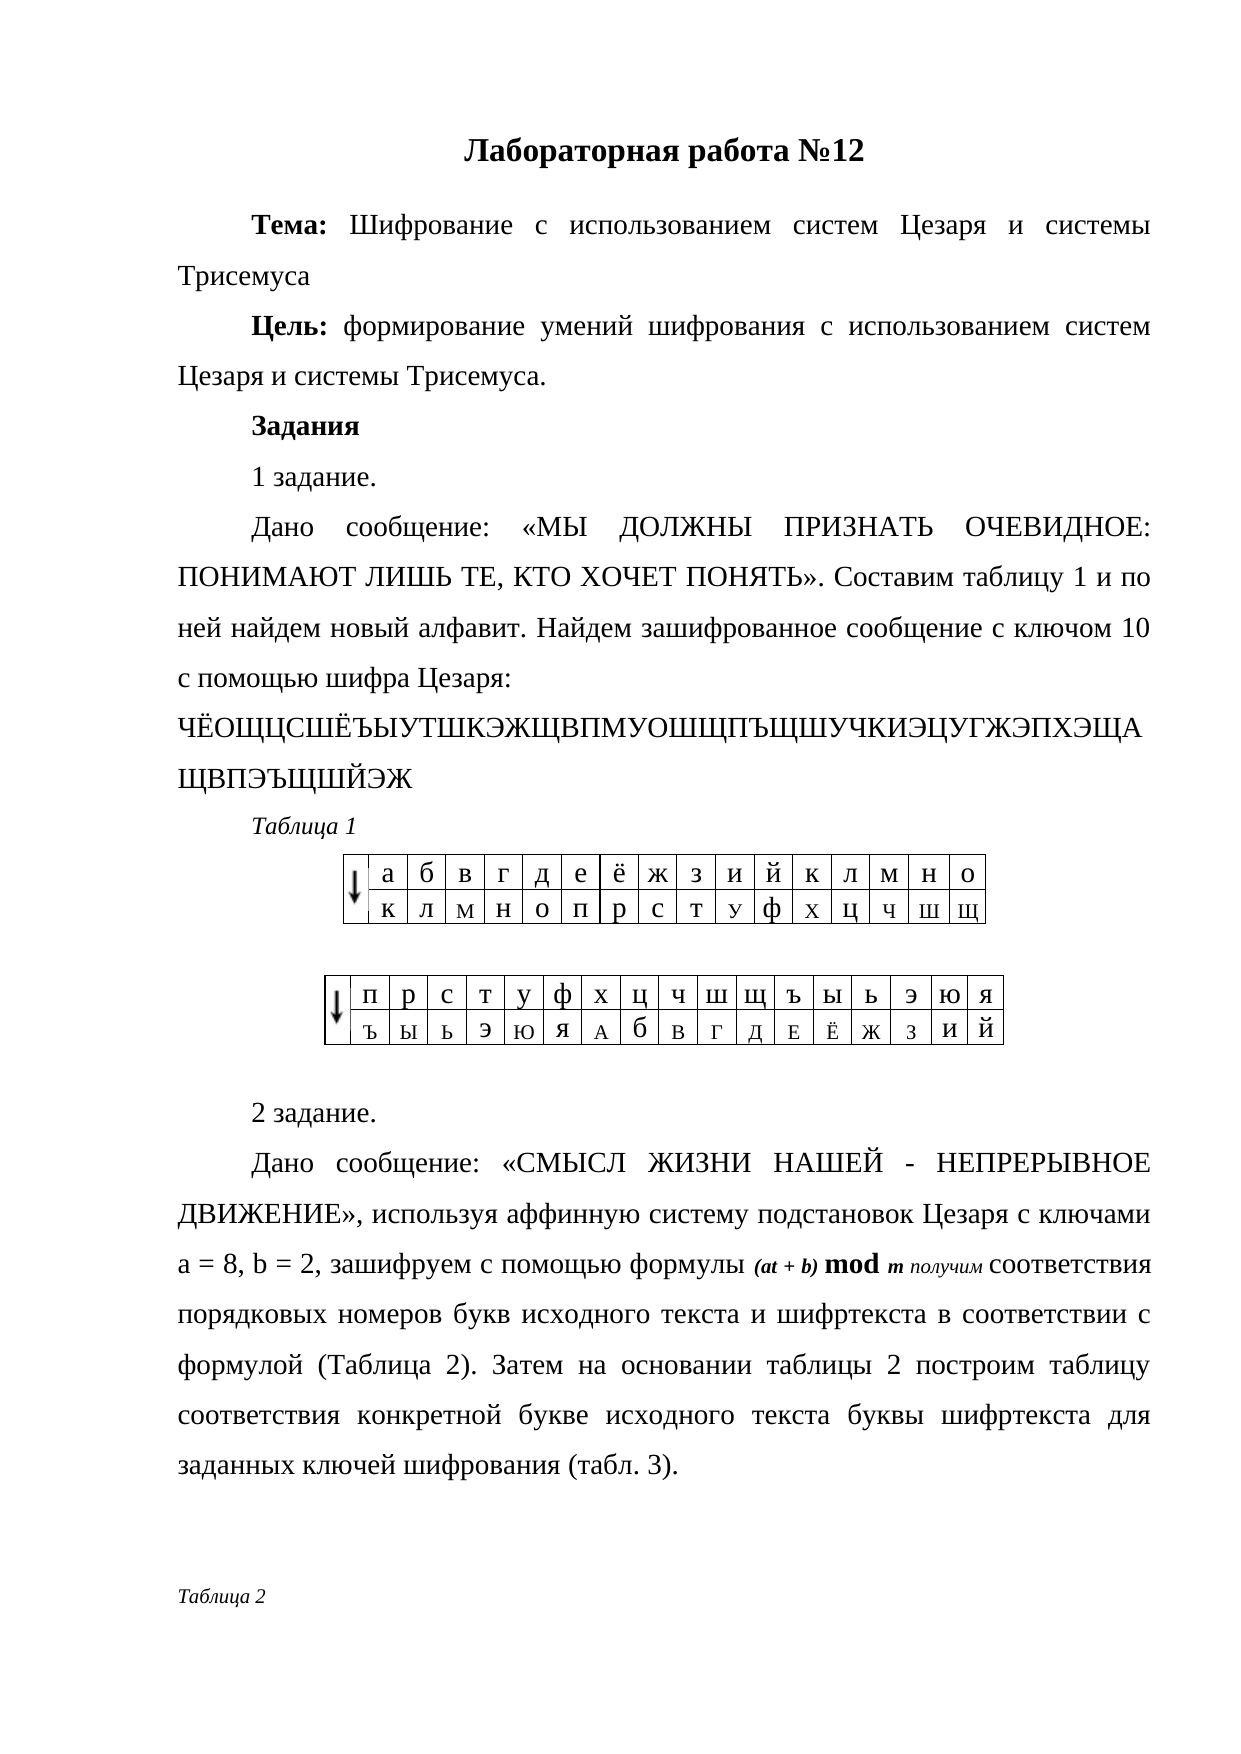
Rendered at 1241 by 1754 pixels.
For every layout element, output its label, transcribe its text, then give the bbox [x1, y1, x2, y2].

text Дано сообщение: «СМЫСЛ ЖИЗНИ НАШЕЙ - НЕПРЕРЫВНОЕ ДВИЖЕНИЕ», используя аффинную систему подстановок Цезаря с ключами a = 8, b = 2, зашифруем с помощью формулы (at + b) mod m получим соответствия порядковых номеров букв исходного текста и шифртекста в соответствии с формулой (Таблица 2). Затем на основании таблицы 2 построим таблицу соответствия конкретной букве исходного текста буквы шифртекста для заданных ключей шифрования (табл. 3). [177, 1146, 1152, 1481]
table_cell А [582, 1010, 620, 1044]
table_cell У [716, 890, 754, 923]
table_cell Д [737, 1010, 774, 1044]
table_cell Х [793, 890, 831, 923]
table_header [344, 855, 368, 923]
table_cell Ч [870, 890, 908, 923]
table_cell Ж [852, 1010, 890, 1044]
subtitle Лабораторная работа №12 [177, 131, 1152, 169]
text 1 задание. [177, 459, 1152, 492]
text Цель: формирование умений шифрования с использованием систем Цезаря и системы Трисемуса. [177, 308, 1152, 392]
picture [328, 988, 351, 1031]
table_cell В [659, 1010, 697, 1044]
table_header з [677, 855, 690, 889]
picture [346, 868, 369, 911]
table_header с [453, 976, 466, 1009]
table_cell Ё [814, 1010, 851, 1044]
table_header з [702, 855, 715, 889]
text Таблица 2 [177, 1548, 1152, 1608]
table_header г [509, 855, 522, 889]
table_cell Ш [909, 890, 949, 923]
table_cell Щ [950, 890, 985, 923]
text Дано сообщение: «МЫ ДОЛЖНЫ ПРИЗНАТЬ ОЧЕВИДНОЕ: ПОНИМАЮТ ЛИШЬ ТЕ, КТО ХОЧЕТ ПОНЯТЬ». Составим таблицу 1 и по ней найдем новый алфавит. Найдем зашифрованное сообщение с ключом 10 с помощью шифра Цезаря: [177, 509, 1152, 694]
table_cell Ъ [351, 1010, 389, 1044]
table_cell т [702, 890, 715, 923]
table_header э [917, 976, 931, 1009]
table_cell Г [698, 1010, 736, 1044]
table_cell Е [775, 1010, 813, 1044]
text Задания [177, 408, 1152, 442]
table_header э [891, 976, 905, 1009]
text Таблица 1 [177, 811, 1152, 840]
table_cell З [891, 1010, 931, 1044]
text Тема: Шифрование с использованием систем Цезаря и системы Трисемуса [177, 207, 1152, 291]
table_header [326, 976, 350, 1044]
table_cell Ь [428, 1010, 466, 1044]
table_cell М [446, 890, 484, 923]
table_cell Ю [505, 1010, 543, 1044]
table_header а [394, 855, 407, 889]
table_header г [485, 855, 498, 889]
table_cell т [677, 890, 690, 923]
table_cell Ы [390, 1010, 427, 1044]
text ЧЁОЩЦСШЁЪЫУТШКЭЖЩВПМУОШЩПЪЩШУЧКИЭЦУГЖЭПХЭЩАЩВПЭЪЩШЙЭЖ [177, 710, 1152, 794]
text 2 задание. [177, 1095, 1152, 1129]
